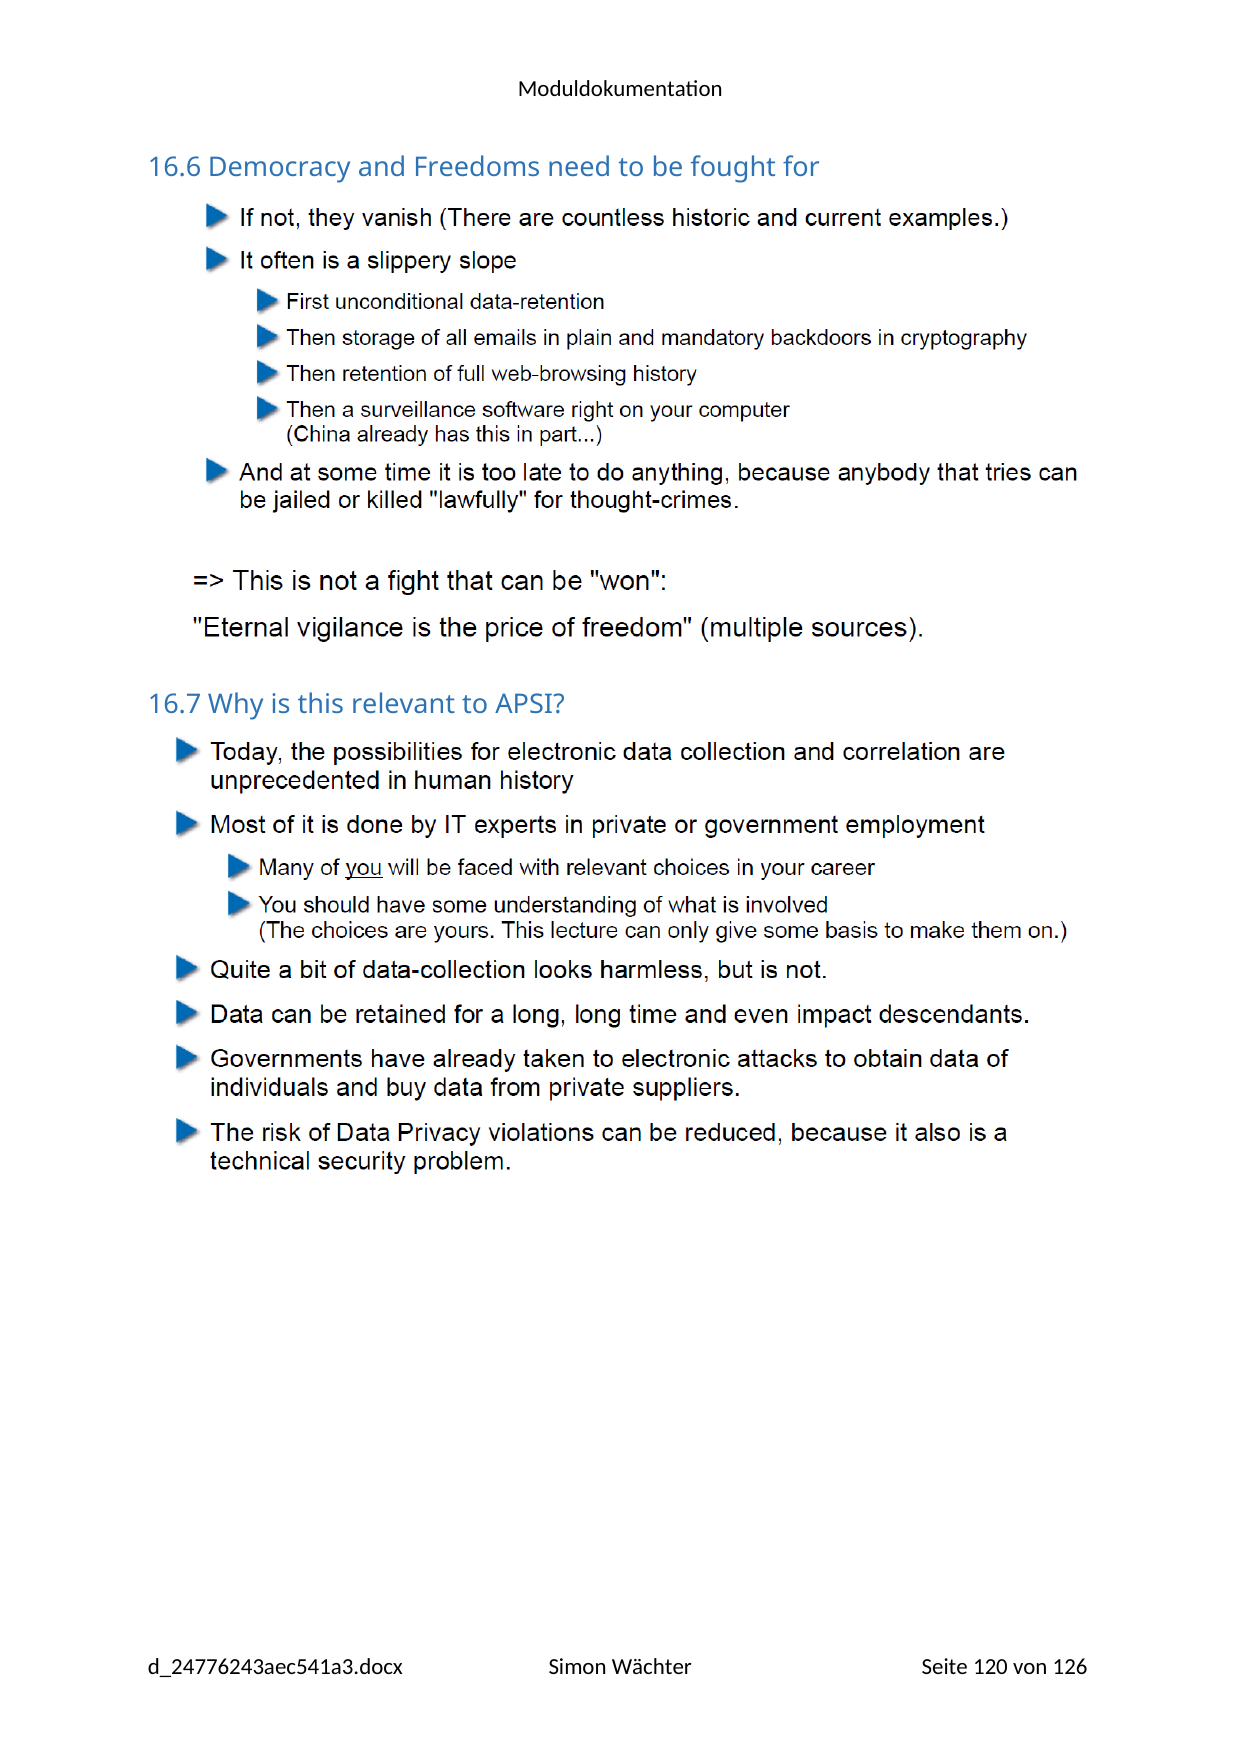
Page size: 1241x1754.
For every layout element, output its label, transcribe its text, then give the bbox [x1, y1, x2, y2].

picture [147, 724, 1093, 1200]
picture [147, 187, 1093, 666]
subtitle Democracy and Freedoms need to be fought for [148, 148, 1093, 184]
subtitle Why is this relevant to APSI? [148, 685, 1093, 722]
